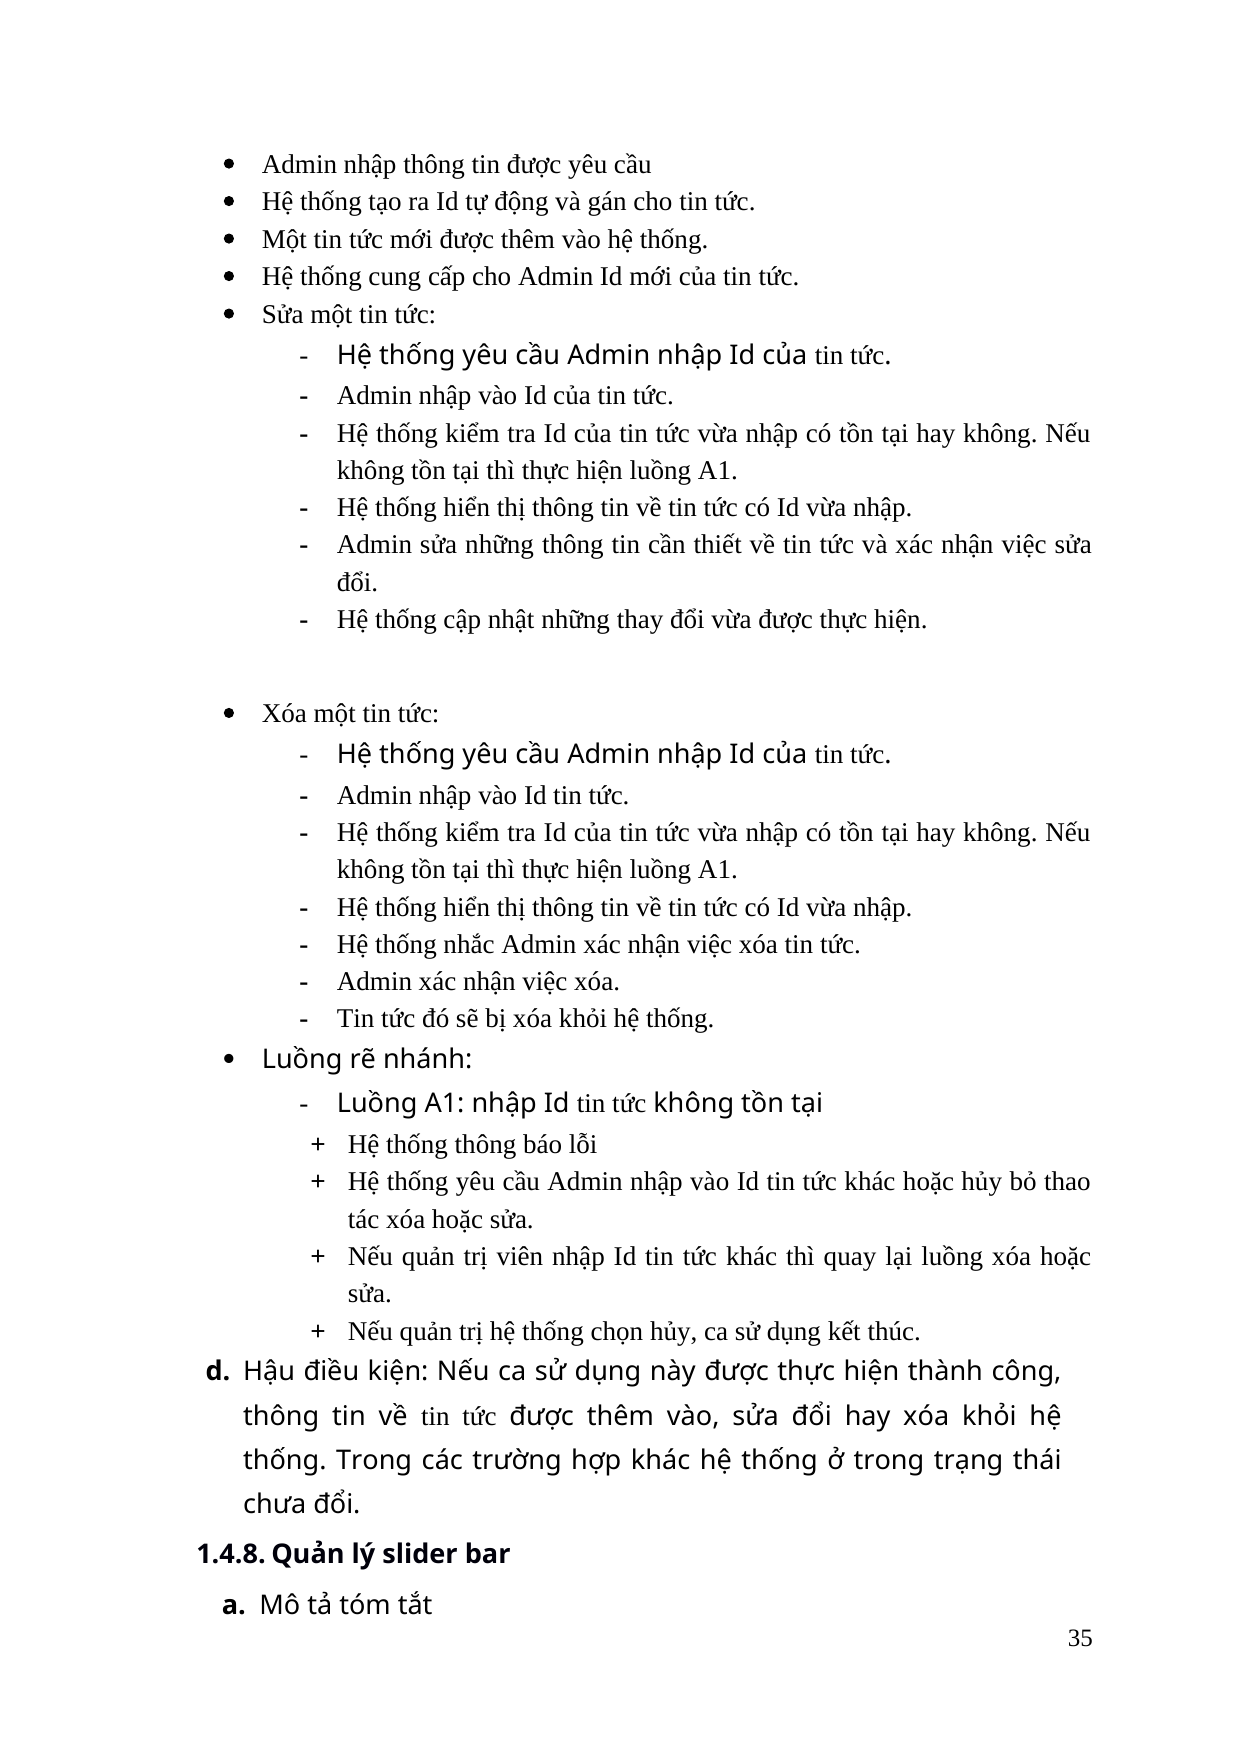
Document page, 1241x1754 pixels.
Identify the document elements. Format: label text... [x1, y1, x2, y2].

list Hệ thống kiểm tra Id của tin tức vừa nhập có tồn tại hay không. Nếu không tồn tại thì thực hiện luồng A1. [299, 816, 1092, 884]
list Hệ thống yêu cầu Admin nhập vào Id tin tức khác hoặc hủy bỏ thao tác xóa hoặc sửa. [310, 1165, 1092, 1234]
list Hệ thống tạo ra Id tự động và gán cho tin tức. [224, 185, 1092, 216]
list Hậu điều kiện: Nếu ca sử dụng này được thực hiện thành công, thông tin về tin tức được thêm vào, sửa đổi hay xóa khỏi hệ thống. Trong các trường hợp khác hệ thống ở trong trạng thái chưa đổi. [205, 1352, 1063, 1521]
list Hệ thống yêu cầu Admin nhập Id của tin tức. [299, 734, 1063, 771]
list Hệ thống hiển thị thông tin về tin tức có Id vừa nhập. [299, 891, 1092, 922]
list Hệ thống cung cấp cho Admin Id mới của tin tức. [224, 260, 1092, 291]
list Hệ thống cập nhật những thay đổi vừa được thực hiện. [299, 603, 1092, 634]
list Admin xác nhận việc xóa. [299, 965, 1092, 996]
list Sửa một tin tức: [224, 298, 1092, 329]
list Admin nhập vào Id của tin tức. [299, 379, 1092, 411]
list Luồng A1: nhập Id tin tức không tồn tại [299, 1084, 1063, 1121]
list Nếu quản trị hệ thống chọn hủy, ca sử dụng kết thúc. [310, 1314, 1092, 1346]
list Hệ thống kiểm tra Id của tin tức vừa nhập có tồn tại hay không. Nếu không tồn tại thì thực hiện luồng A1. [299, 417, 1092, 485]
list Admin sửa những thông tin cần thiết về tin tức và xác nhận việc sửa đổi. [299, 528, 1092, 597]
list Một tin tức mới được thêm vào hệ thống. [224, 223, 1092, 254]
list Xóa một tin tức: [224, 697, 1092, 728]
list Admin nhập vào Id tin tức. [299, 779, 1092, 810]
list Tin tức đó sẽ bị xóa khỏi hệ thống. [299, 1002, 1092, 1034]
list Hệ thống hiển thị thông tin về tin tức có Id vừa nhập. [299, 491, 1092, 522]
list Nếu quản trị viên nhập Id tin tức khác thì quay lại luồng xóa hoặc sửa. [310, 1240, 1092, 1308]
list Hệ thống nhắc Admin xác nhận việc xóa tin tức. [299, 928, 1092, 959]
list Admin nhập thông tin được yêu cầu [224, 148, 1092, 179]
subtitle Quản lý slider bar [196, 1535, 1092, 1572]
list Hệ thống thông báo lỗi [310, 1128, 1092, 1159]
list Mô tả tóm tắt [222, 1585, 1063, 1622]
list Luồng rẽ nhánh: [224, 1040, 1063, 1077]
list Hệ thống yêu cầu Admin nhập Id của tin tức. [299, 335, 1063, 372]
